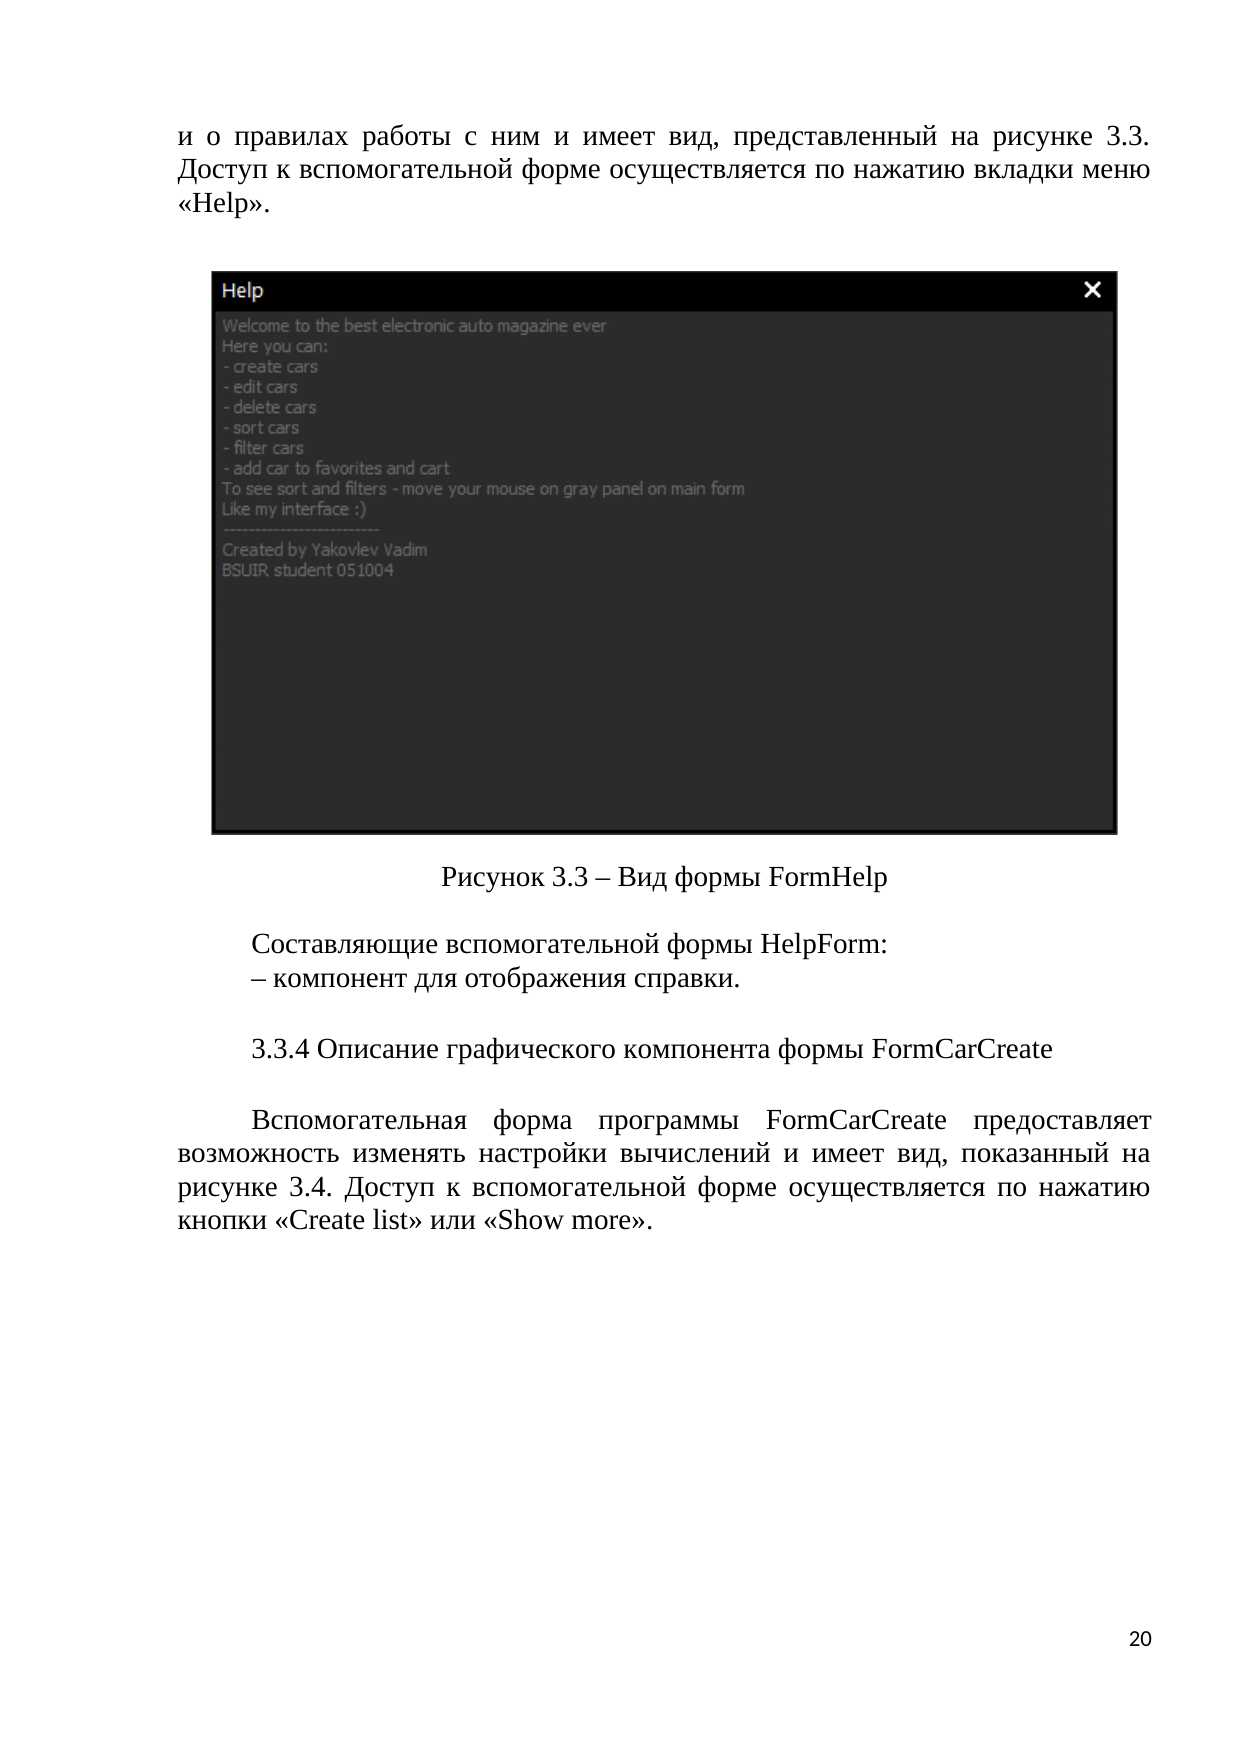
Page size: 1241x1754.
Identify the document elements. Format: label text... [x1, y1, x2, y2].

picture [211, 271, 1118, 835]
text Составляющие вспомогательной формы HelpForm: [177, 926, 1152, 960]
text компонент для отображения справки. [177, 960, 1152, 993]
text Рисунок 3.3 – Вид формы FormHelp [177, 859, 1152, 893]
text Вспомогательная форма программы FormCarCreate предоставляет возможность изменять настройки вычислений и имеет вид, показанный на рисунке 3.4. Доступ к вспомогательной форме осуществляется по нажатию кнопки «Create list» или «Show more». [177, 1102, 1152, 1236]
subtitle Описание графического компонента формы FormCarCreate [177, 1031, 1152, 1064]
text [177, 118, 1152, 219]
